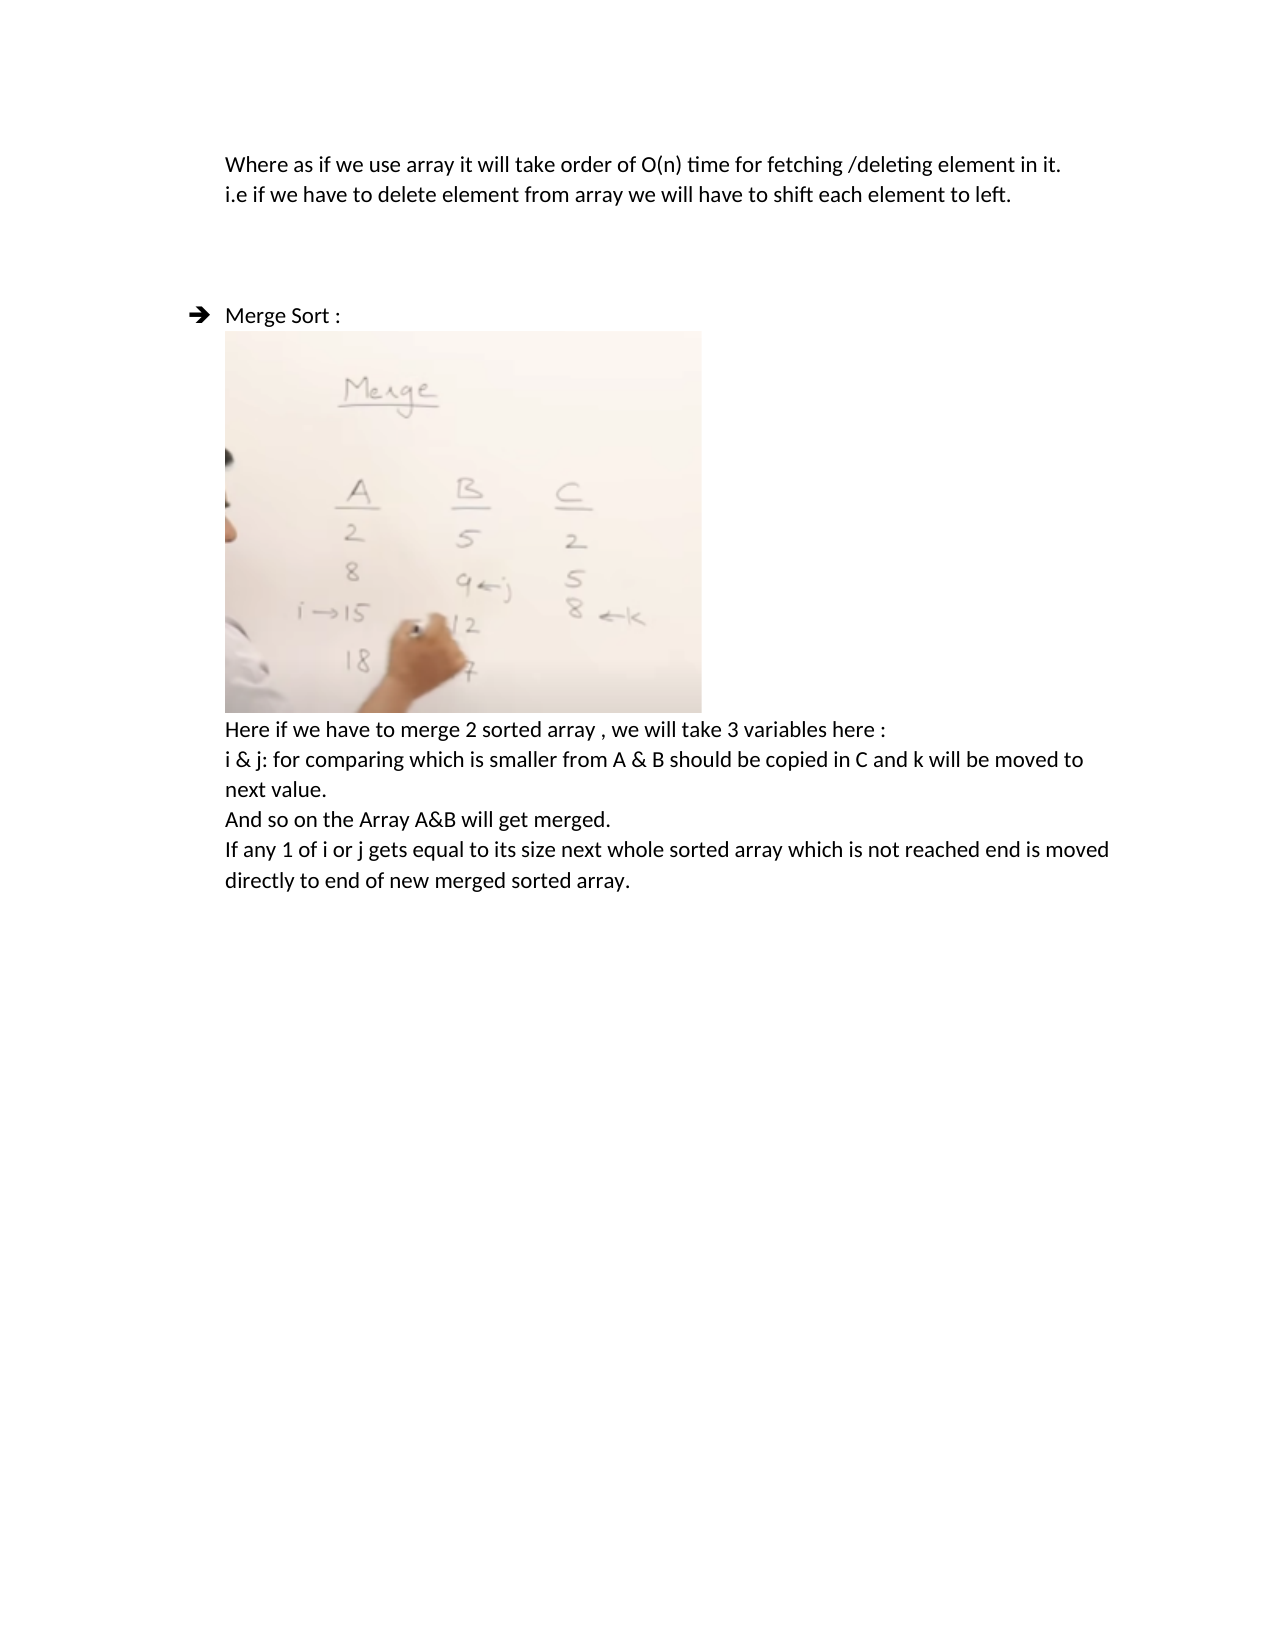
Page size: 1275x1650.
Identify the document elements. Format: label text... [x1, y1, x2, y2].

list i.e if we have to delete element from array we will have to shift each element to left. [225, 180, 1125, 208]
list Where as if we use array it will take order of O(n) time for fetching /deleting element in it. [225, 150, 1125, 178]
list If any 1 of i or j gets equal to its size next whole sorted array which is not reached end is moved directly to end of new merged sorted array. [225, 836, 1125, 894]
list And so on the Array A&B will get merged. [225, 805, 1125, 833]
list Here if we have to merge 2 sorted array , we will take 3 variables here : [225, 715, 1125, 743]
picture [225, 331, 702, 713]
list Merge Sort : [187, 301, 1125, 329]
list i & j: for comparing which is smaller from A & B should be copied in C and k will be moved to next value. [225, 745, 1125, 803]
